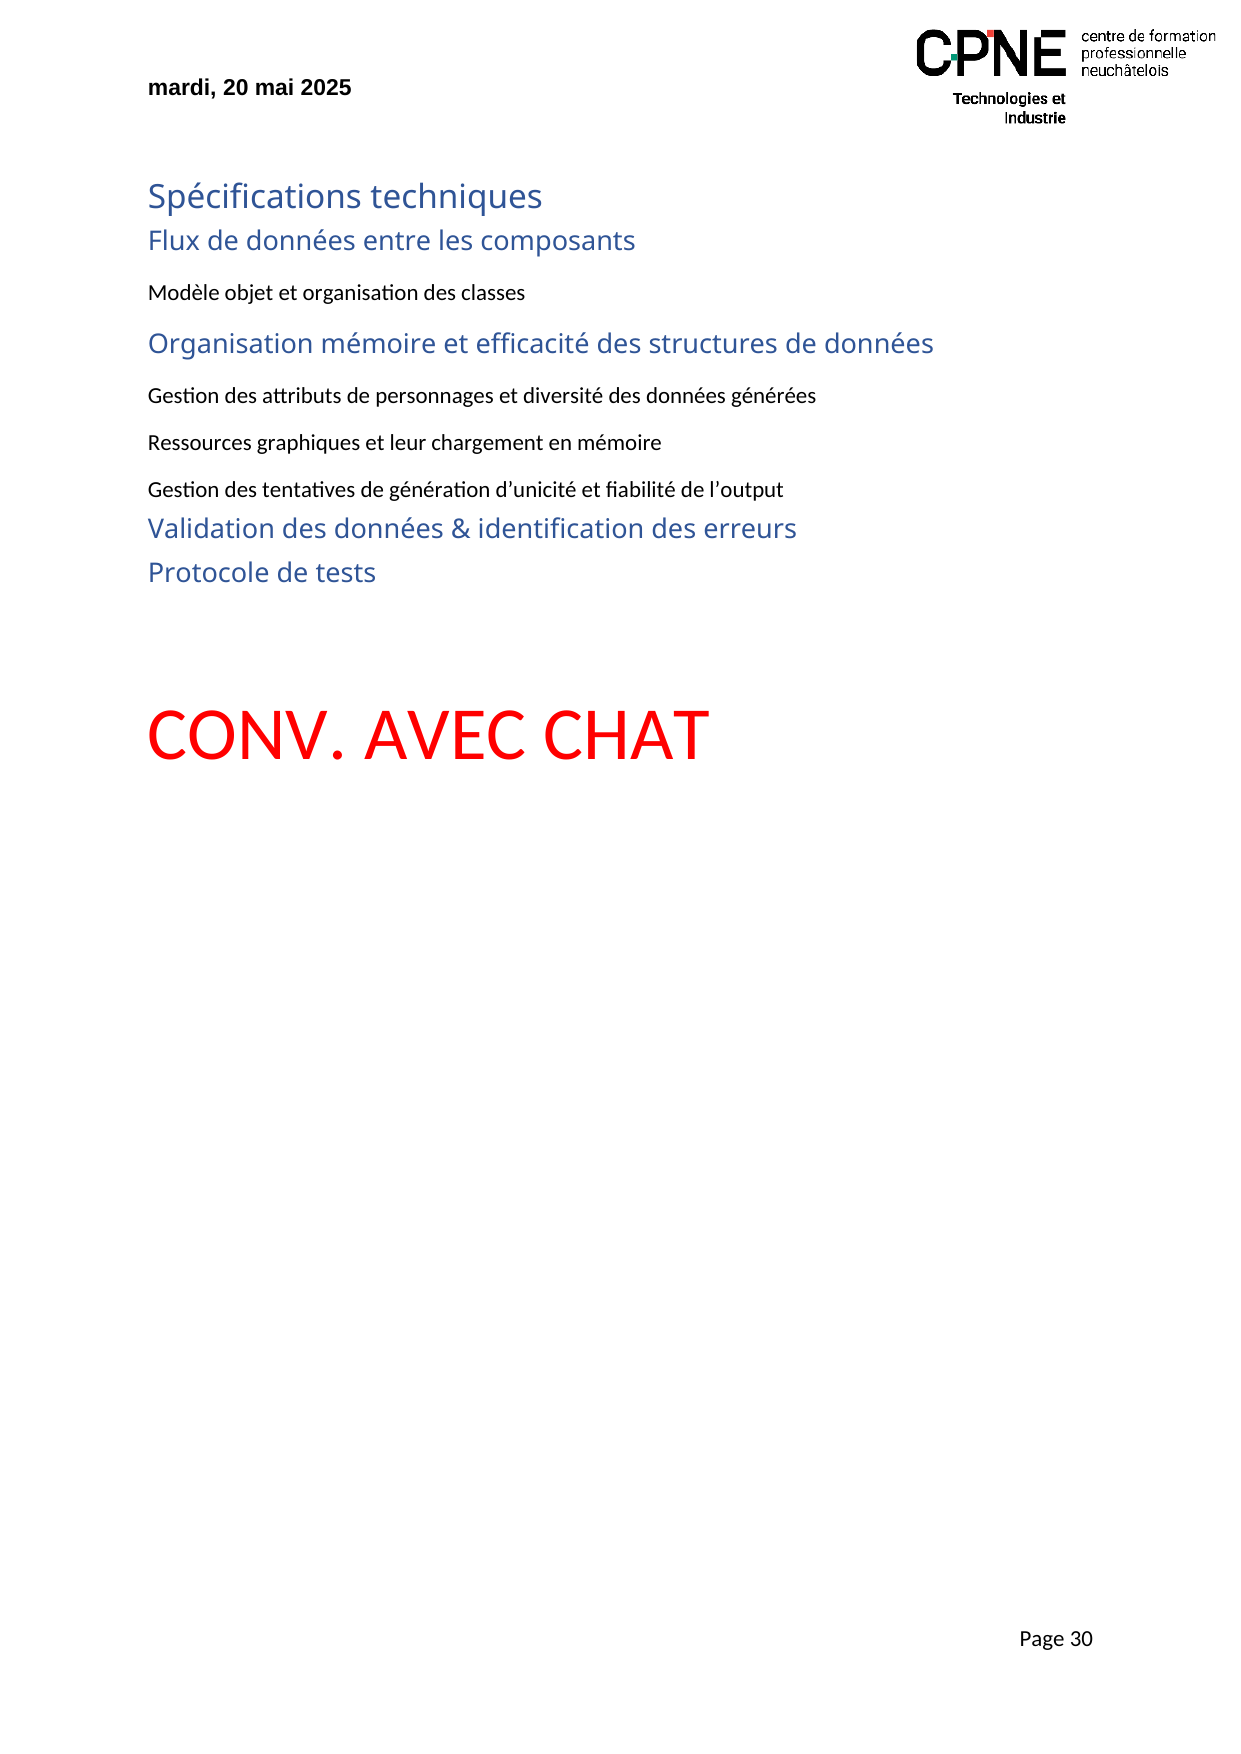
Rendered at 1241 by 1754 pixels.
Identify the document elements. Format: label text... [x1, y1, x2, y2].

text CONV. AVEC CHAT [148, 687, 1093, 778]
subtitle Spécifications techniques [148, 173, 1093, 218]
subtitle Gestion des tentatives de génération d’unicité et fiabilité de l’output [148, 475, 1093, 503]
text Modèle objet et organisation des classes [148, 278, 1093, 306]
subtitle Protocole de tests [148, 553, 1093, 590]
subtitle Validation des données & identification des erreurs [148, 509, 1093, 546]
text Flux de données entre les composants [148, 222, 1093, 258]
text Organisation mémoire et efficacité des structures de données [148, 325, 1093, 362]
text Ressources graphiques et leur chargement en mémoire [148, 428, 1093, 456]
picture [916, 29, 1216, 124]
text Gestion des attributs de personnages et diversité des données générées [148, 381, 1093, 409]
